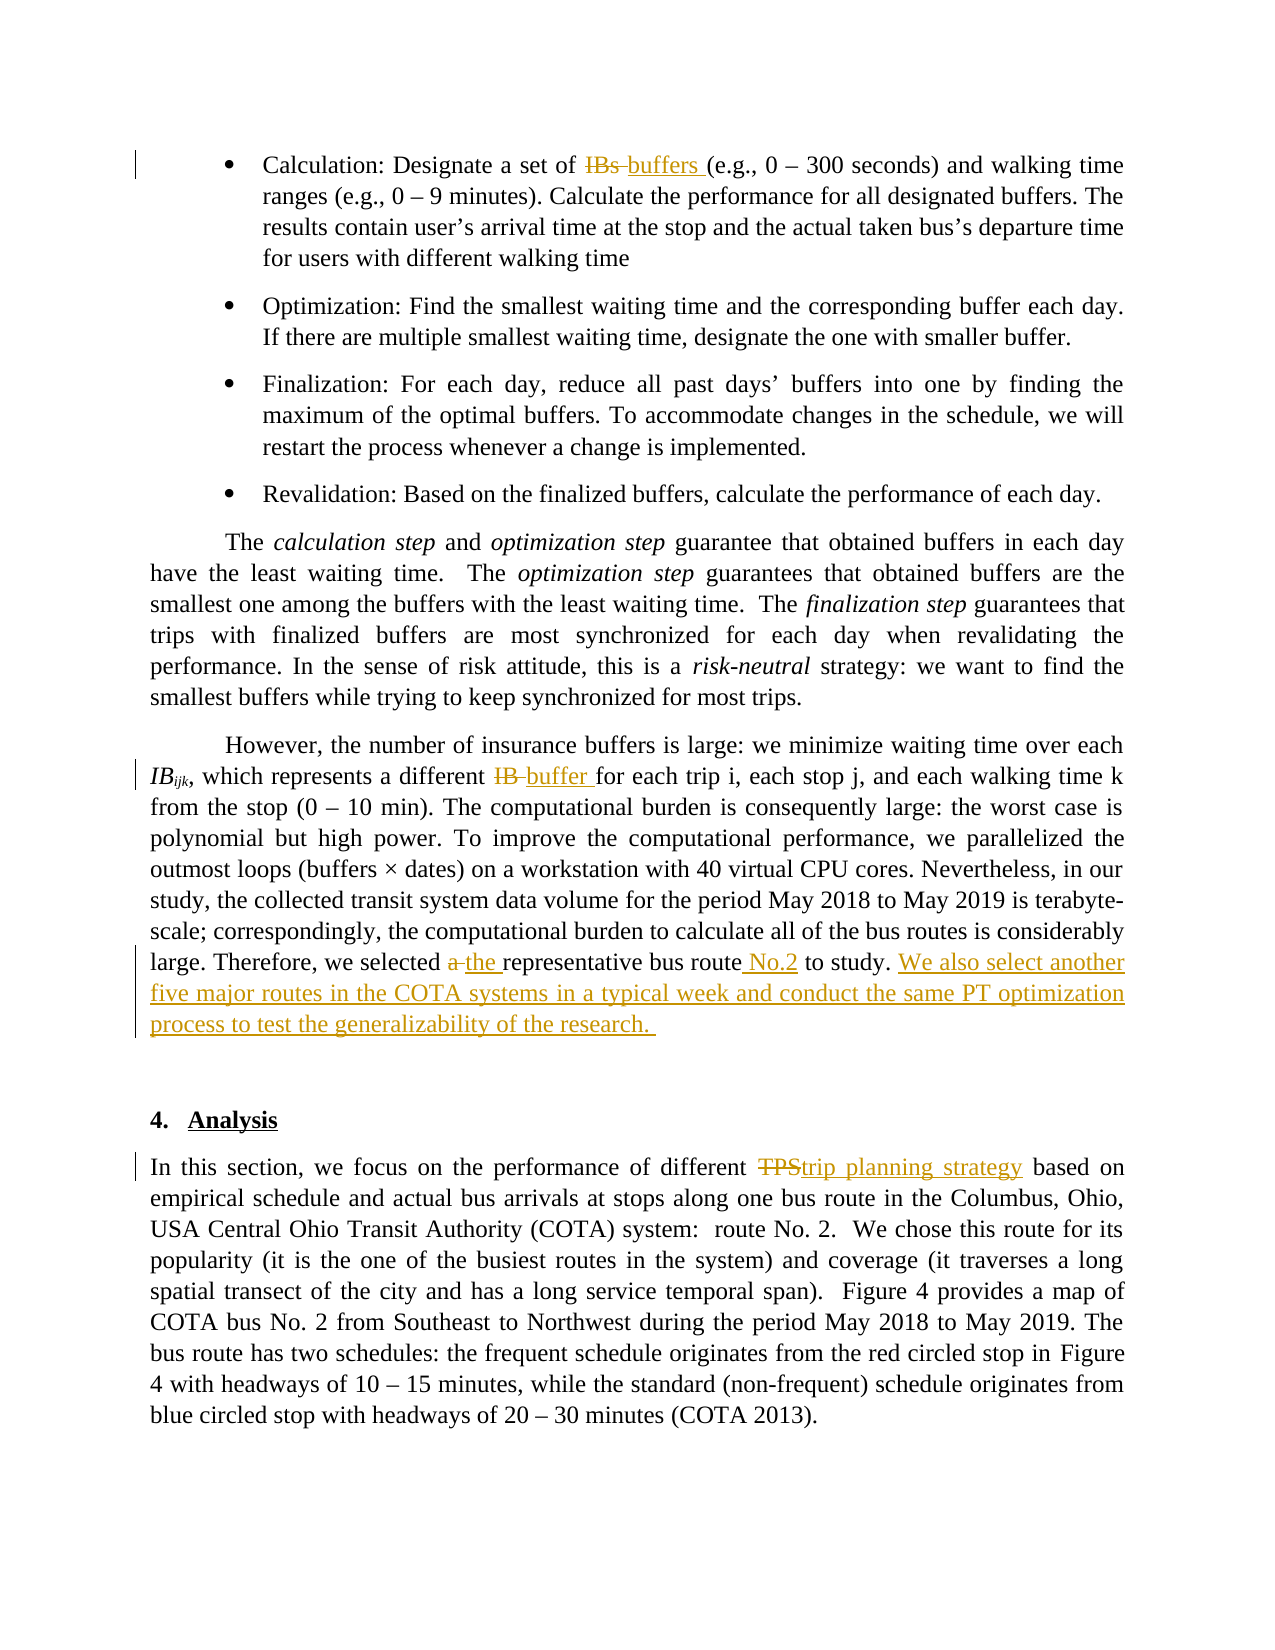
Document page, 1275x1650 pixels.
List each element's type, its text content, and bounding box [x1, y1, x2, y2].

list Revalidation: Based on the finalized buffers, calculate the performance of each day. [225, 479, 1125, 508]
text In this section, we focus on the performance of different based on empirical schedule and actual bus arrivals at stops along one bus route in the Columbus, Ohio, USA Central Ohio Transit Authority (COTA) system: route No. 2. We chose this route for its popularity (it is the one of the busiest routes in the system) and coverage (it traverses a long spatial transect of the city and has a long service temporal span). Figure 6 provides a map of COTA bus No. 2 from Southeast to Northwest during the period May 2018 to May 2019. The bus route has two schedules: the frequent schedule originates from the red circled stop in Figure 6 with headways of 10 – 15 minutes, while the standard (non-frequent) schedule originates from blue circled stop with headways of 20 – 30 minutes (COTA 2013). [150, 1152, 1125, 1429]
text However, the number of insurance buffers is large: we minimize waiting time over each IBijk, which represents a different for each trip i, each stop j, and each walking time k from the stop (0 – 10 min). The computational burden is consequently large: the worst case is polynomial but high power. To improve the computational performance, we parallelized the outmost loops (buffers × dates) on a workstation with 40 virtual CPU cores. Nevertheless, in our study, the collected transit system data volume for the period May 2018 to May 2019 is terabyte-scale; correspondingly, the computational burden to calculate all of the bus routes is considerably large. Therefore, we selected representative bus route to study. [150, 730, 1125, 1003]
list Optimization: Find the smallest waiting time and the corresponding buffer each day. If there are multiple smallest waiting time, designate the one with smaller buffer. [225, 291, 1125, 351]
list Analysis [150, 1105, 1125, 1133]
list Calculation: Designate a set of (e.g., 0 – 300 seconds) and walking time ranges (e.g., 0 – 9 minutes). Calculate the performance for all designated buffers. The results contain user’s arrival time at the stop and the actual taken bus’s departure time for users with different walking time [225, 150, 1125, 272]
text The calculation step and optimization step guarantee that obtained buffers in each day have the least waiting time. The optimization step guarantees that obtained buffers are the smallest one among the buffers with the least waiting time. The finalization step guarantees that trips with finalized buffers are most synchronized for each day when revalidating the performance. In the sense of risk attitude, this is a risk-neutral strategy: we want to find the smallest buffers while trying to keep synchronized for most trips. [150, 527, 1125, 711]
list Finalization: For each day, reduce all past days’ buffers into one by finding the maximum of the optimal buffers. To accommodate changes in the schedule, we will restart the process whenever a change is implemented. [225, 369, 1125, 460]
